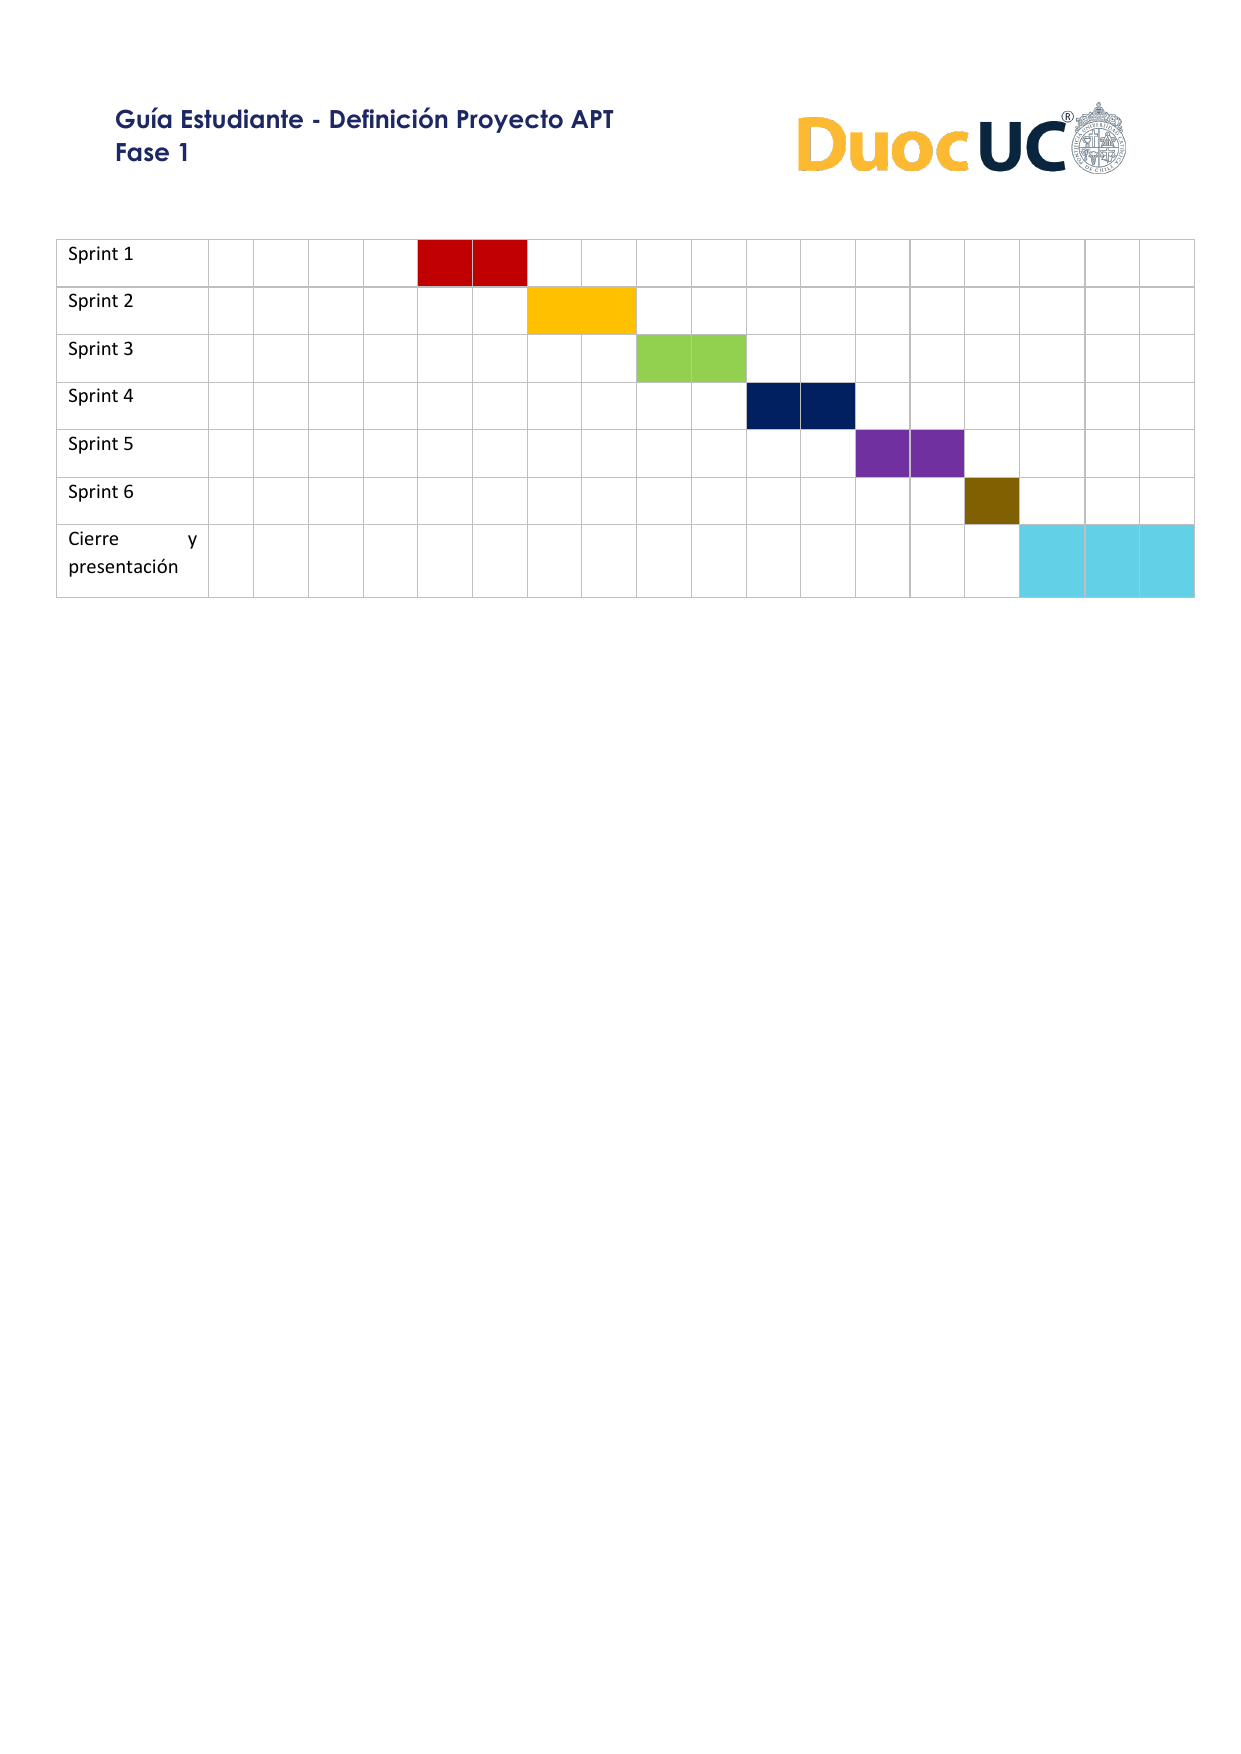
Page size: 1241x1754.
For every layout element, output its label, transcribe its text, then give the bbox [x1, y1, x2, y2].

table_cell [965, 335, 1019, 382]
table_cell [528, 478, 581, 524]
table_cell [364, 383, 417, 429]
table_cell [856, 383, 909, 429]
picture [798, 102, 1126, 174]
table_cell [473, 335, 527, 382]
table_cell [1020, 240, 1084, 286]
table_cell [637, 240, 691, 286]
table_cell [965, 430, 1019, 477]
table_cell [637, 525, 691, 597]
table_cell [418, 383, 472, 429]
table_cell [747, 288, 800, 334]
table_cell [1086, 383, 1139, 429]
table_cell Sprint 3 [57, 335, 208, 382]
table_cell [364, 430, 417, 477]
table_cell [473, 478, 527, 524]
table_cell [856, 335, 909, 382]
table_cell [747, 478, 800, 524]
table_cell [309, 478, 363, 524]
table_cell [528, 240, 581, 286]
table_cell [582, 430, 636, 477]
table_cell [309, 383, 363, 429]
table_cell [637, 430, 691, 477]
table_cell [1020, 430, 1084, 477]
table_cell [801, 240, 855, 286]
table_cell [418, 288, 472, 334]
table_cell [1086, 525, 1139, 597]
table_cell [692, 383, 746, 429]
table_cell [965, 383, 1019, 429]
table_cell [209, 240, 253, 286]
table_cell [1140, 335, 1194, 382]
table_cell [1140, 430, 1194, 477]
table_cell [1140, 478, 1194, 524]
table_cell [692, 288, 746, 334]
table_cell [582, 478, 636, 524]
table_cell [473, 525, 527, 597]
table_cell [418, 478, 472, 524]
table_cell [309, 240, 363, 286]
table_cell [747, 240, 800, 286]
table_cell [309, 335, 363, 382]
table_cell [911, 383, 964, 429]
table_cell [747, 335, 800, 382]
table_cell [637, 335, 691, 382]
table_cell [911, 525, 964, 597]
table_cell [1020, 288, 1084, 334]
table_cell [965, 240, 1019, 286]
table_cell [528, 525, 581, 597]
table_cell [1020, 335, 1084, 382]
table_cell [1140, 525, 1194, 597]
table_cell [418, 525, 472, 597]
table_cell [364, 525, 417, 597]
table_cell [637, 383, 691, 429]
table_cell [856, 478, 909, 524]
table_cell [637, 478, 691, 524]
table_cell [209, 288, 253, 334]
table_cell [418, 430, 472, 477]
table_cell [473, 383, 527, 429]
table_cell Sprint 5 [57, 430, 208, 477]
table_cell [801, 430, 855, 477]
table_cell [801, 335, 855, 382]
table_cell [528, 383, 581, 429]
table_cell [965, 525, 1019, 597]
table_cell [254, 525, 308, 597]
table_cell [582, 288, 636, 334]
table_cell [747, 430, 800, 477]
table_cell [209, 430, 253, 477]
table_cell [254, 240, 308, 286]
table_cell [364, 240, 417, 286]
table_cell [209, 478, 253, 524]
table_cell [473, 240, 527, 286]
table_cell [1020, 478, 1084, 524]
table_cell [254, 383, 308, 429]
table_cell [1086, 430, 1139, 477]
table_cell [692, 430, 746, 477]
table_cell [209, 383, 253, 429]
table_cell [473, 430, 527, 477]
table_cell [1140, 240, 1194, 286]
table_cell [528, 335, 581, 382]
table_cell [364, 478, 417, 524]
table_cell [856, 240, 909, 286]
table_cell [856, 430, 909, 477]
table_cell [692, 240, 746, 286]
table_cell [1086, 288, 1139, 334]
table_cell [911, 430, 964, 477]
table_cell [637, 288, 691, 334]
table_cell [692, 525, 746, 597]
table_cell [1086, 335, 1139, 382]
table_cell [528, 430, 581, 477]
table_cell [418, 335, 472, 382]
table_cell [582, 335, 636, 382]
table_cell [1086, 478, 1139, 524]
table_cell [1140, 383, 1194, 429]
table_cell [911, 240, 964, 286]
table_cell [254, 478, 308, 524]
table_cell Sprint 2 [57, 288, 208, 334]
table_cell [582, 383, 636, 429]
table_cell [309, 288, 363, 334]
table_cell [309, 525, 363, 597]
table_cell [1020, 383, 1084, 429]
table_cell [801, 525, 855, 597]
table_cell [582, 525, 636, 597]
table_cell [418, 240, 472, 286]
table_cell [309, 430, 363, 477]
table_cell [856, 525, 909, 597]
table_cell [911, 288, 964, 334]
table_cell [965, 288, 1019, 334]
table_cell [692, 478, 746, 524]
table_cell [364, 288, 417, 334]
table_cell [209, 335, 253, 382]
table_cell [911, 478, 964, 524]
table_cell [747, 383, 800, 429]
table_cell [965, 478, 1019, 524]
table_cell [209, 525, 253, 597]
table_cell [528, 288, 581, 334]
table_cell Sprint 6 [57, 478, 208, 524]
table_cell [254, 335, 308, 382]
table_cell [801, 383, 855, 429]
table_cell [254, 288, 308, 334]
table_cell [747, 525, 800, 597]
table_cell [1020, 525, 1084, 597]
table_cell [364, 335, 417, 382]
table_cell [692, 335, 746, 382]
table_cell [801, 288, 855, 334]
table_cell Sprint 1 [57, 240, 208, 286]
table_cell [1140, 288, 1194, 334]
table_cell [1086, 240, 1139, 286]
table_cell [856, 288, 909, 334]
table_cell [582, 240, 636, 286]
table_cell [801, 478, 855, 524]
table_cell [254, 430, 308, 477]
table_cell [911, 335, 964, 382]
table_cell Cierre y presentación [57, 525, 208, 597]
table_cell [473, 288, 527, 334]
table_cell Sprint 4 [57, 383, 208, 429]
